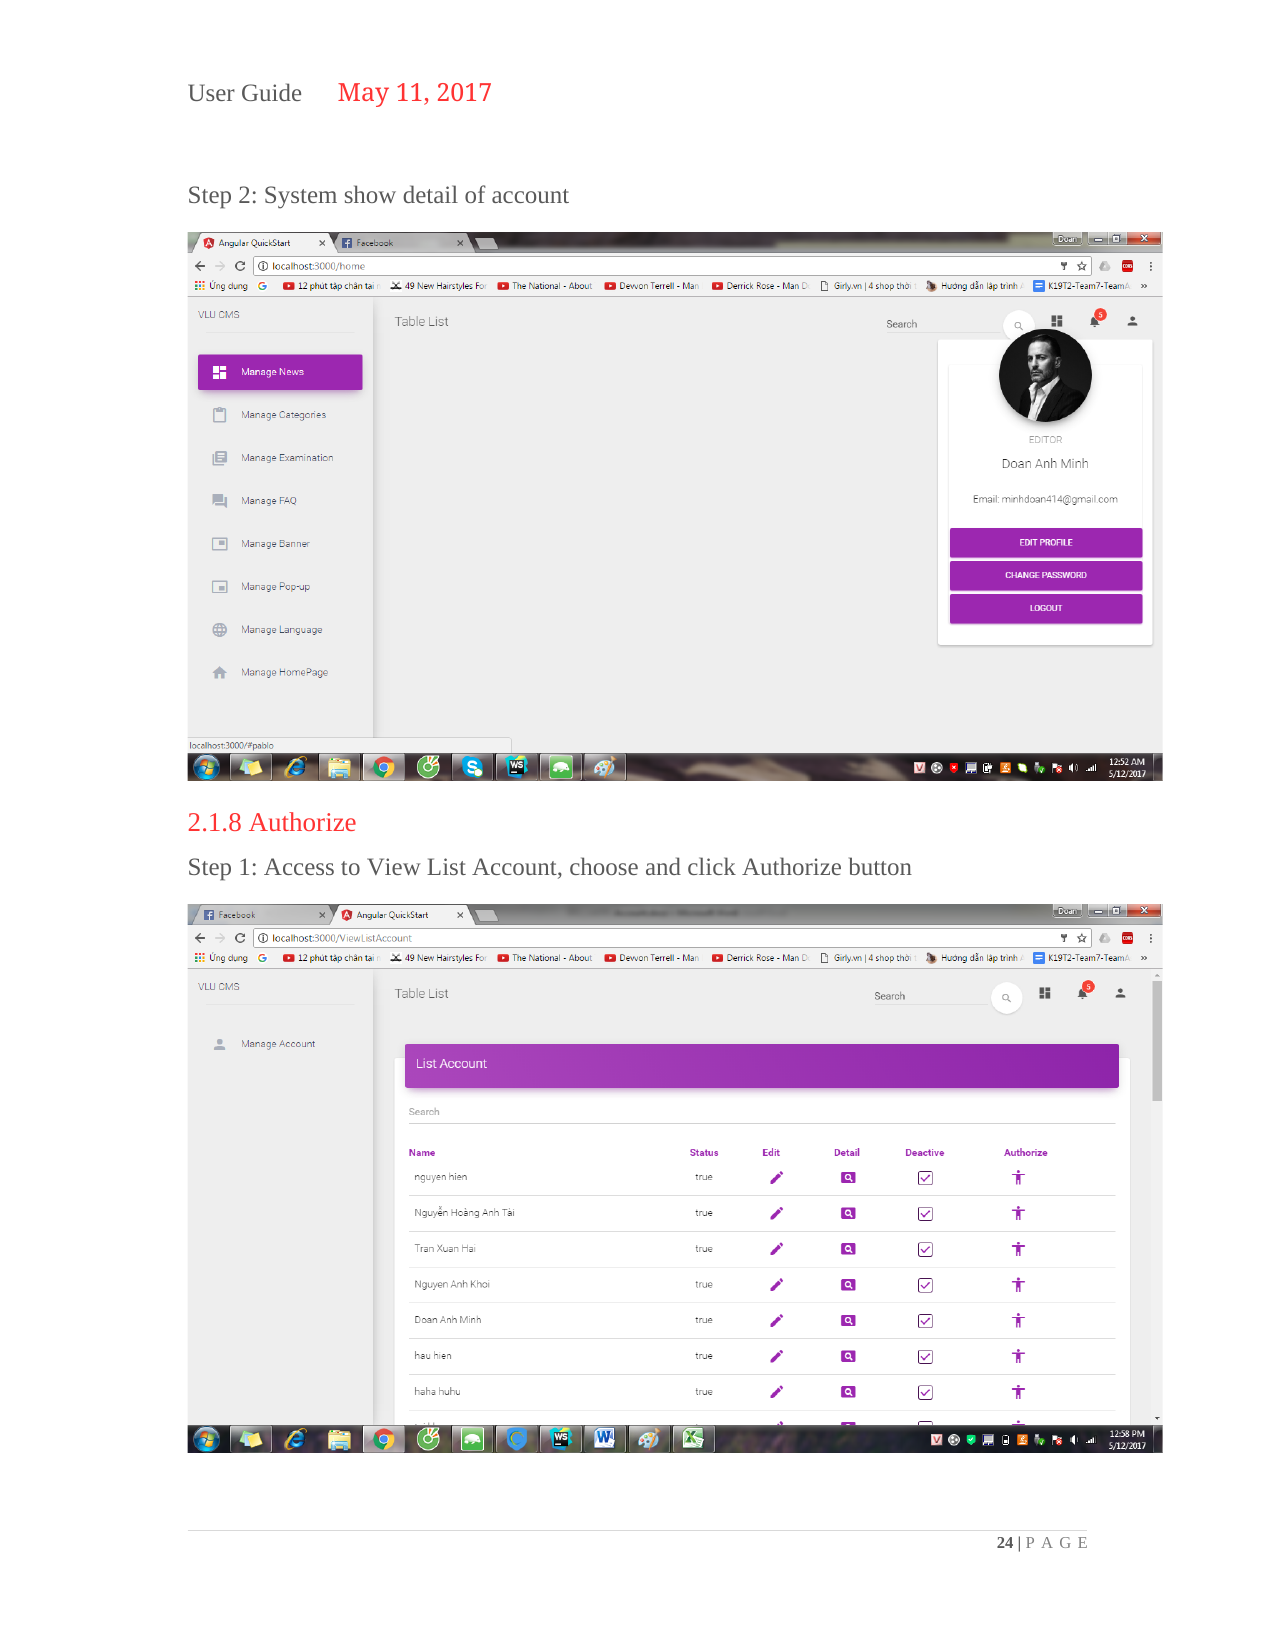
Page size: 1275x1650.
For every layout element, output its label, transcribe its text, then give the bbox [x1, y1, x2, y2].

picture [187, 904, 1163, 1453]
text Step 1: Access to View List Account, choose and click Authorize button [187, 852, 1087, 881]
subtitle 2.1.8 Authorize [187, 806, 1087, 837]
text Step 2: System show detail of account [187, 180, 1087, 209]
picture [187, 232, 1163, 781]
